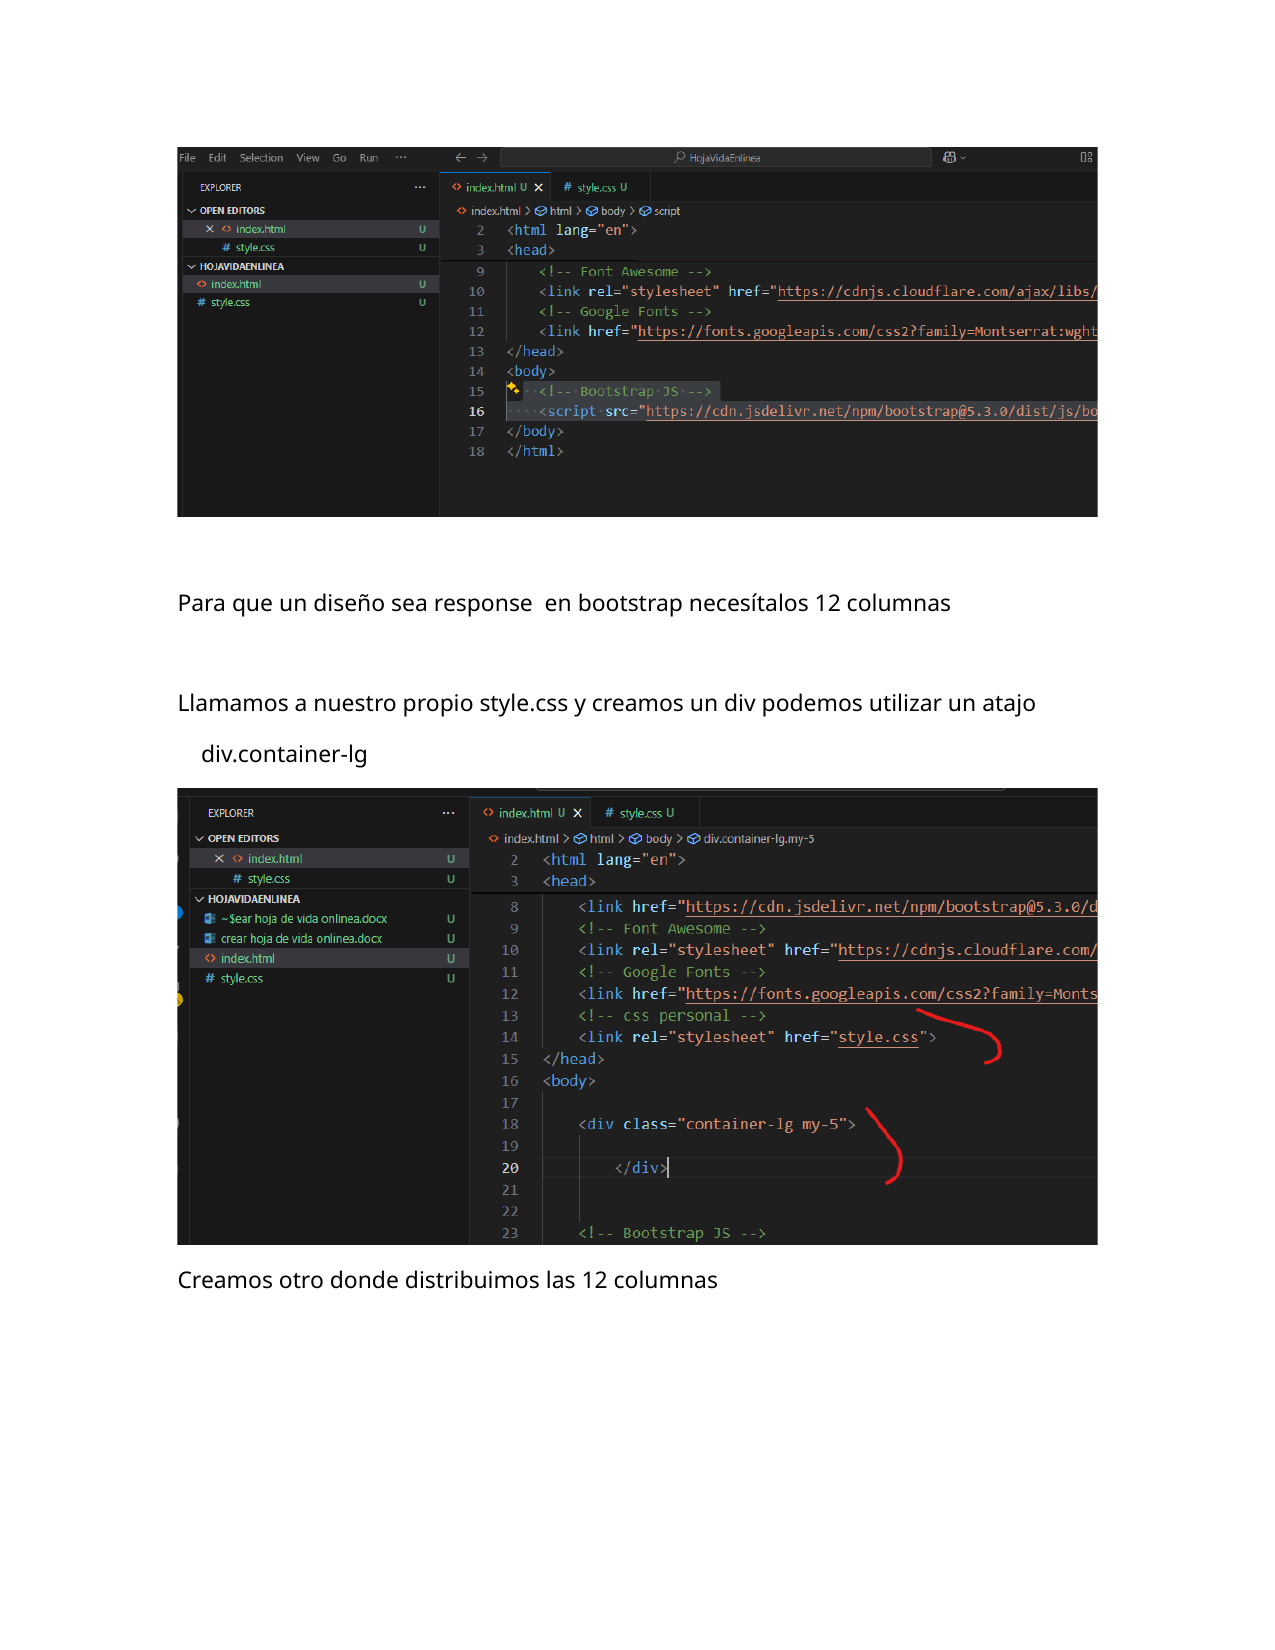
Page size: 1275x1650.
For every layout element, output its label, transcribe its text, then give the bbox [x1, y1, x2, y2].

text div.container-lg [177, 738, 1098, 769]
text Creamos otro donde distribuimos las 12 columnas [177, 1264, 1098, 1295]
text Llamamos a nuestro propio style.css y creamos un div podemos utilizar un atajo [177, 687, 1098, 719]
picture [177, 788, 1098, 1245]
picture [177, 147, 1098, 517]
text Para que un diseño sea response en bootstrap necesítalos 12 columnas [177, 587, 1098, 618]
